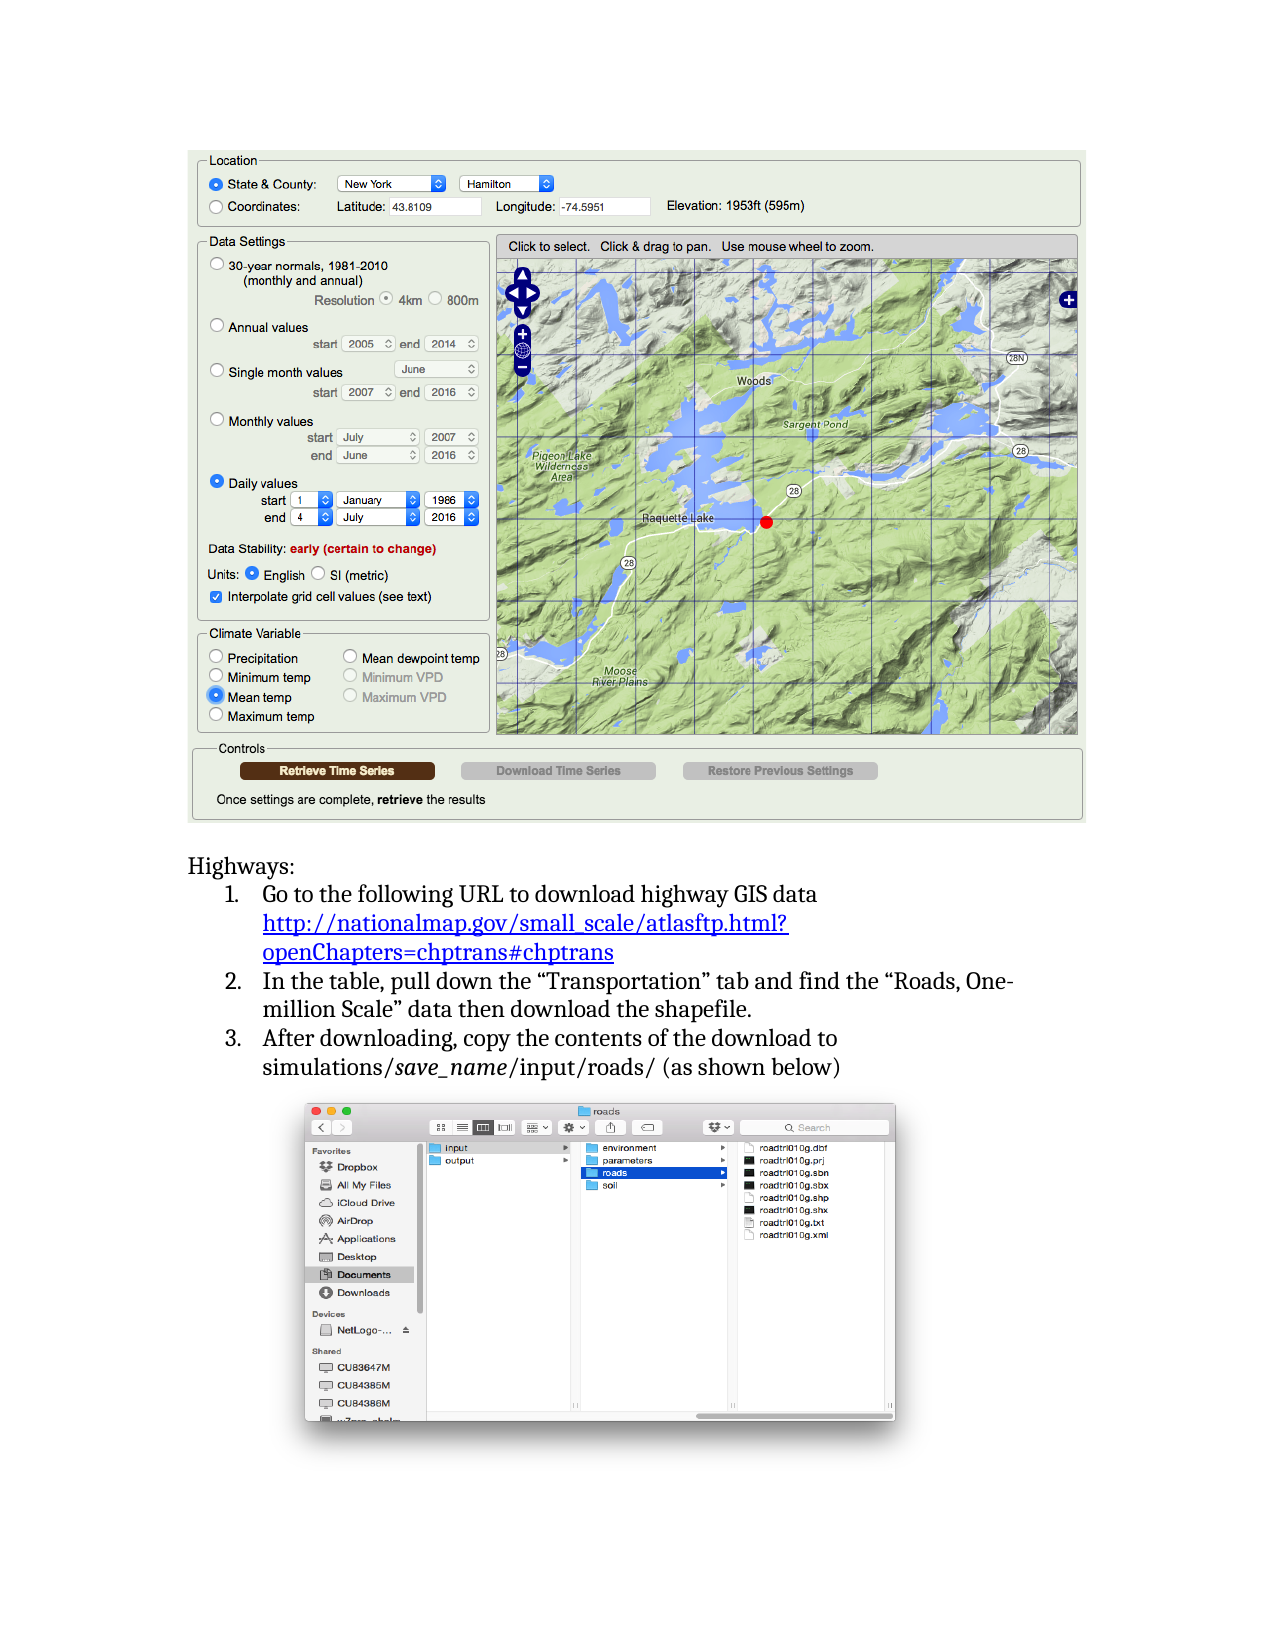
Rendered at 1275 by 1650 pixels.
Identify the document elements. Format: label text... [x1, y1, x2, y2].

list Go to the following URL to download highway GIS data http://nationalmap.gov/small_scale/atlasftp.html?openChapters=chptrans#chptrans [225, 880, 1087, 967]
text Highways: [187, 852, 1087, 880]
list After downloading, copy the contents of the download to simulations/save_name/input/roads/ (as shown below) [225, 1024, 1087, 1082]
list In the table, pull down the “Transportation” tab and find the “Roads, One-million Scale” data then download the shapefile. [225, 967, 1087, 1024]
picture [187, 150, 1087, 823]
picture [262, 1081, 938, 1476]
